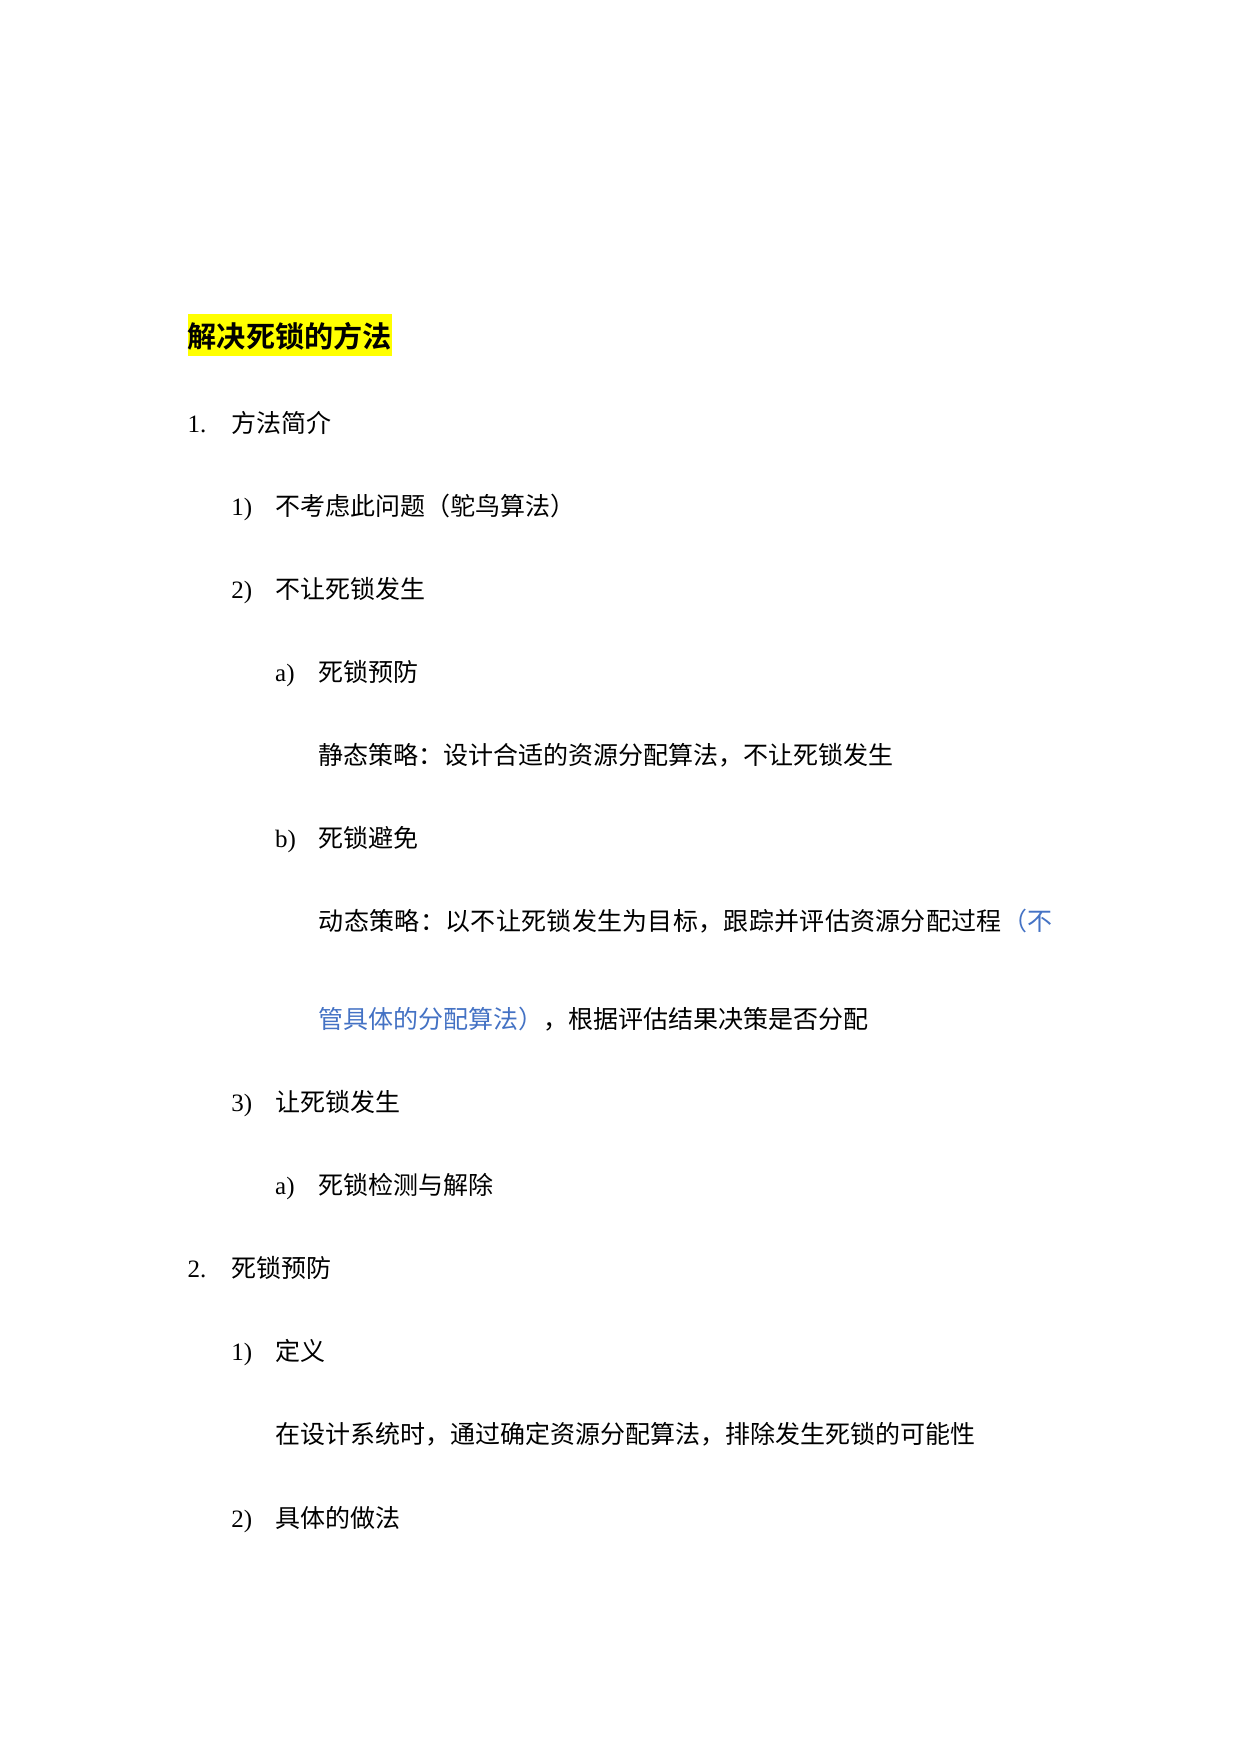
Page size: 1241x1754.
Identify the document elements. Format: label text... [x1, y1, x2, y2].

list 定义 [231, 1317, 1053, 1382]
list 动态策略：以不让死锁发生为目标，跟踪并评估资源分配过程（不管具体的分配算法），根据评估结果决策是否分配 [319, 887, 1053, 1050]
list 让死锁发生 [231, 1068, 1053, 1133]
list 方法简介 [187, 389, 1053, 454]
list 不让死锁发生 [231, 555, 1053, 620]
list 死锁检测与解除 [275, 1151, 1053, 1216]
list 死锁避免 [275, 804, 1053, 869]
list 具体的做法 [231, 1484, 1053, 1549]
list 不考虑此问题（鸵鸟算法） [231, 472, 1053, 537]
text 解决死锁的方法 [187, 303, 1053, 368]
list 在设计系统时，通过确定资源分配算法，排除发生死锁的可能性 [275, 1401, 1053, 1466]
list 死锁预防 [275, 638, 1053, 703]
list 静态策略：设计合适的资源分配算法，不让死锁发生 [319, 721, 1053, 786]
list 死锁预防 [187, 1234, 1053, 1299]
